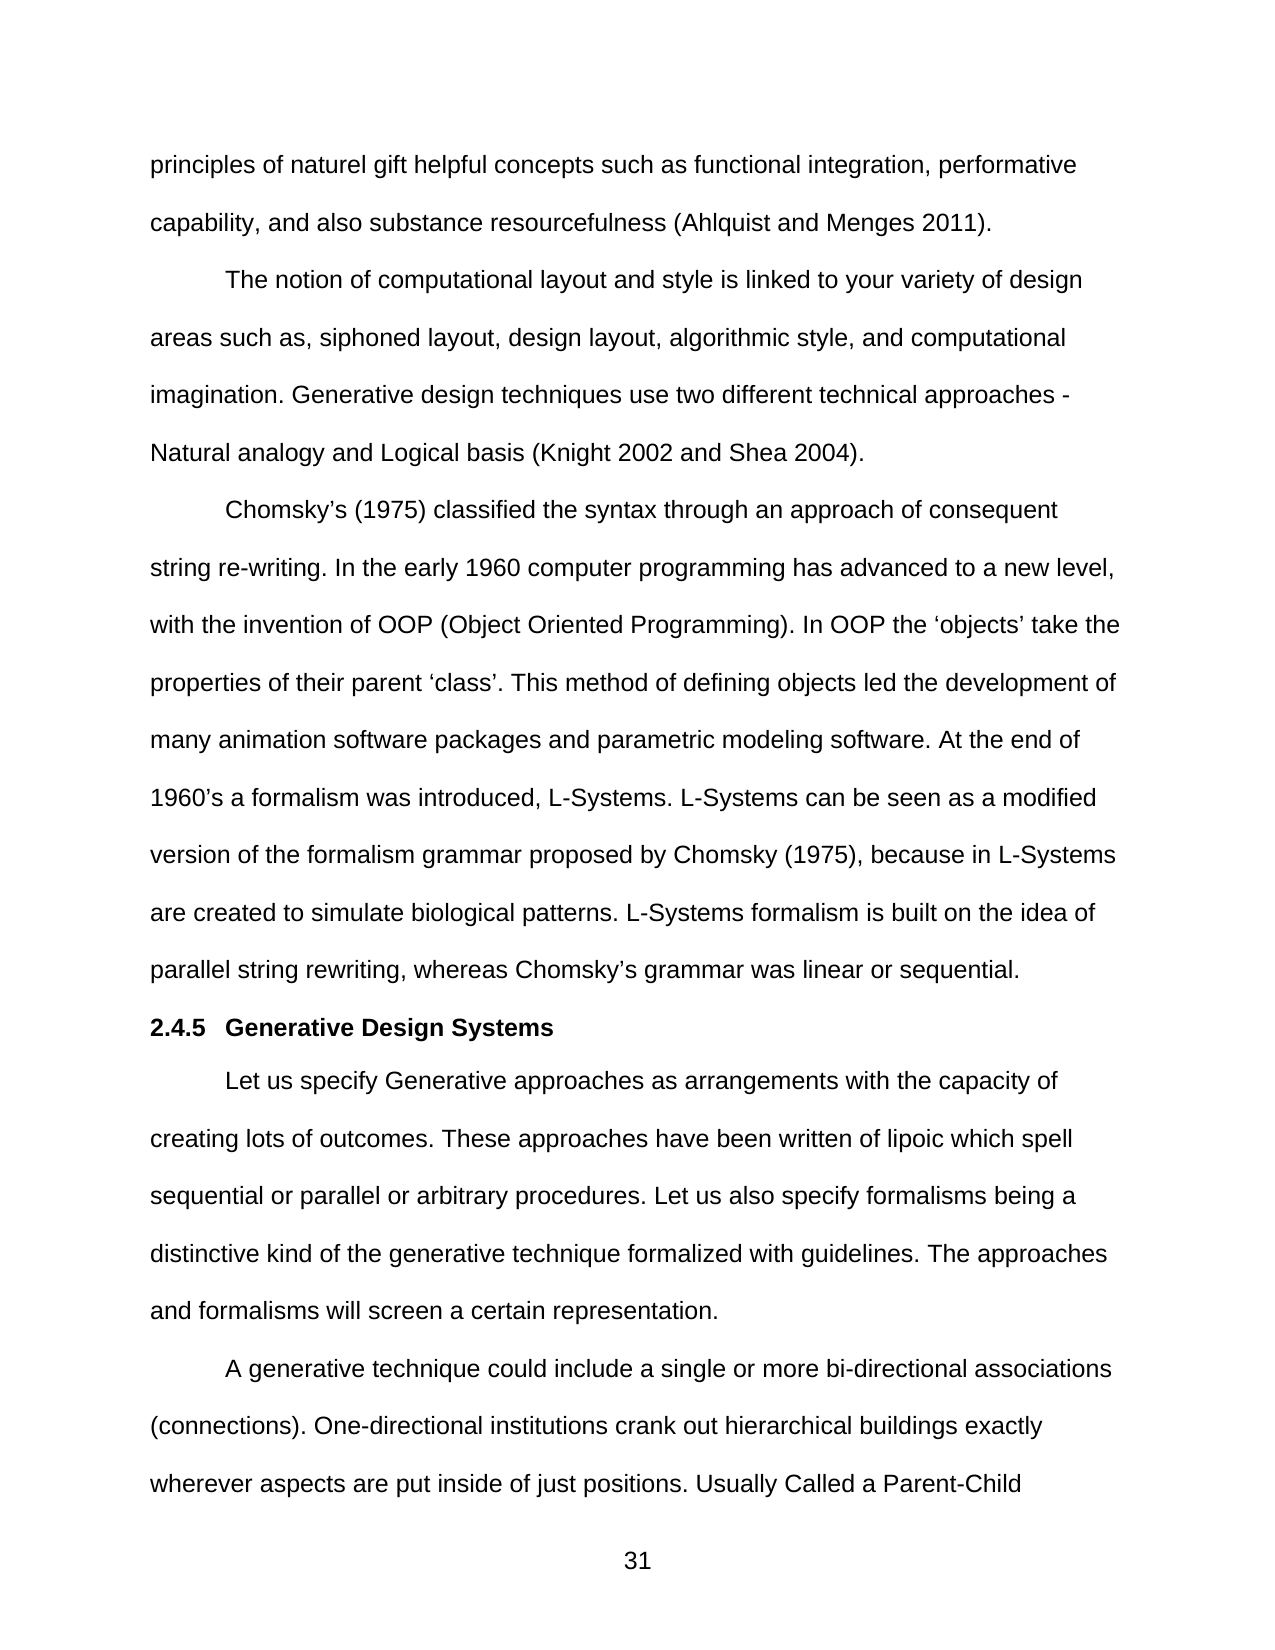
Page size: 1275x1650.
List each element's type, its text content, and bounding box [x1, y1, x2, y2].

text Let us specify Generative approaches as arrangements with the capacity of creating lots of outcomes. These approaches have been written of lipoic which spell sequential or parallel or arbitrary procedures. Let us also specify formalisms being a distinctive kind of the generative technique formalized with guidelines. The approaches and formalisms will screen a certain representation. [150, 1066, 1125, 1325]
text The notion of computational layout and style is linked to your variety of design areas such as, siphoned layout, design layout, algorithmic style, and computational imagination. Generative design techniques use two different technical approaches - Natural analogy and Logical basis (Knight 2002 and Shea 2004). [150, 265, 1125, 466]
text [150, 1354, 1125, 1497]
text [150, 150, 1125, 236]
subtitle 2.4.5 Generative Design Systems [150, 1012, 1125, 1041]
text Chomsky’s (1975) classified the syntax through an approach of consequent string re-writing. In the early 1960 computer programming has advanced to a new level, with the invention of OOP (Object Oriented Programming). In OOP the ‘objects’ take the properties of their parent ‘class’. This method of defining objects led the development of many animation software packages and parametric modeling software. At the end of 1960’s a formalism was introduced, L-Systems. L-Systems can be seen as a modified version of the formalism grammar proposed by Chomsky (1975), because in L-Systems are created to simulate biological patterns. L-Systems formalism is built on the idea of parallel string rewriting, whereas Chomsky’s grammar was linear or sequential. [150, 495, 1125, 984]
